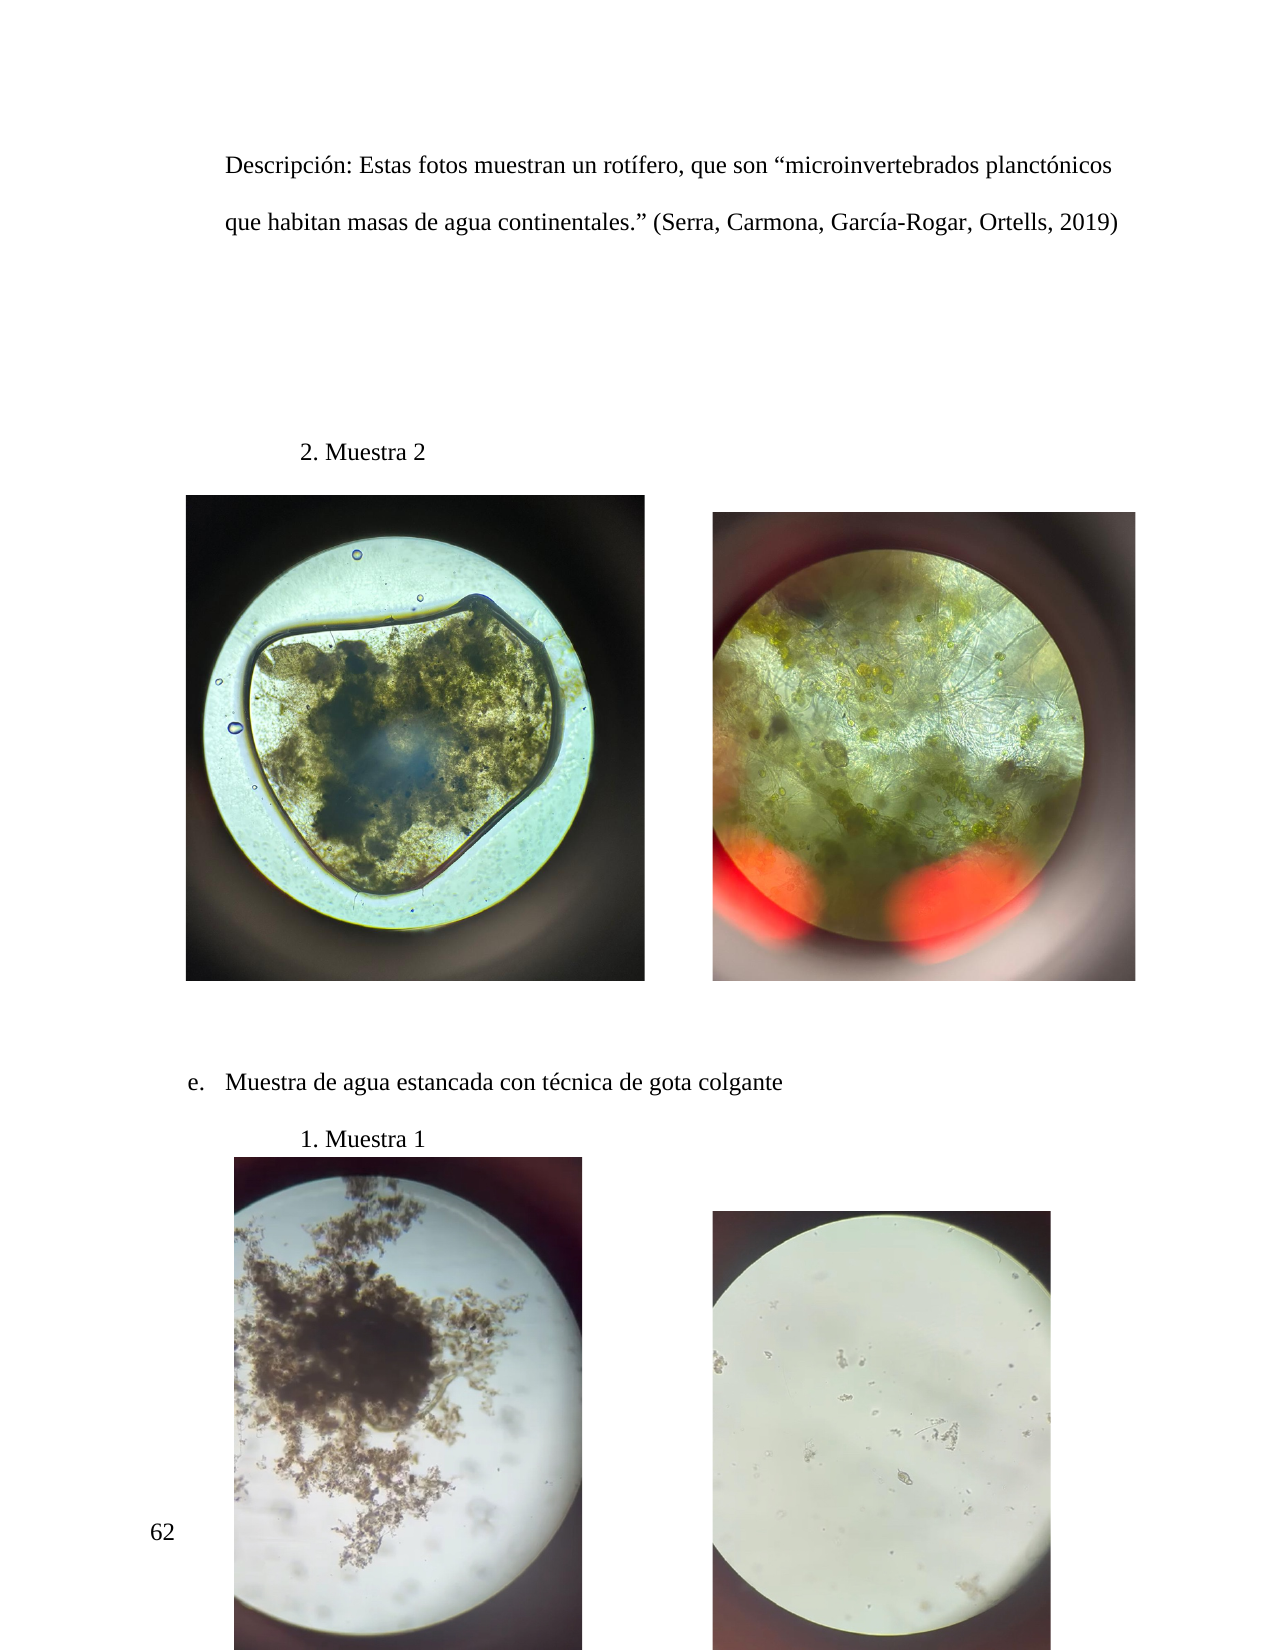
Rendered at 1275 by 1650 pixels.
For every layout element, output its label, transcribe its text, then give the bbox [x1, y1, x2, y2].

list Muestra de agua estancada con técnica de gota colgante [187, 1067, 1125, 1096]
text Descripción: Estas fotos muestran un rotífero, que son “microinvertebrados planctónicos que habitan masas de agua continentales.” (Serra, Carmona, García-Rogar, Ortells, 2019) [225, 150, 1125, 236]
text 2. Muestra 2 [150, 437, 1125, 466]
picture [185, 495, 645, 981]
picture [712, 1211, 1051, 1650]
picture [712, 512, 1136, 981]
text 1. Muestra 1 [300, 1124, 1125, 1153]
picture [234, 1157, 583, 1650]
